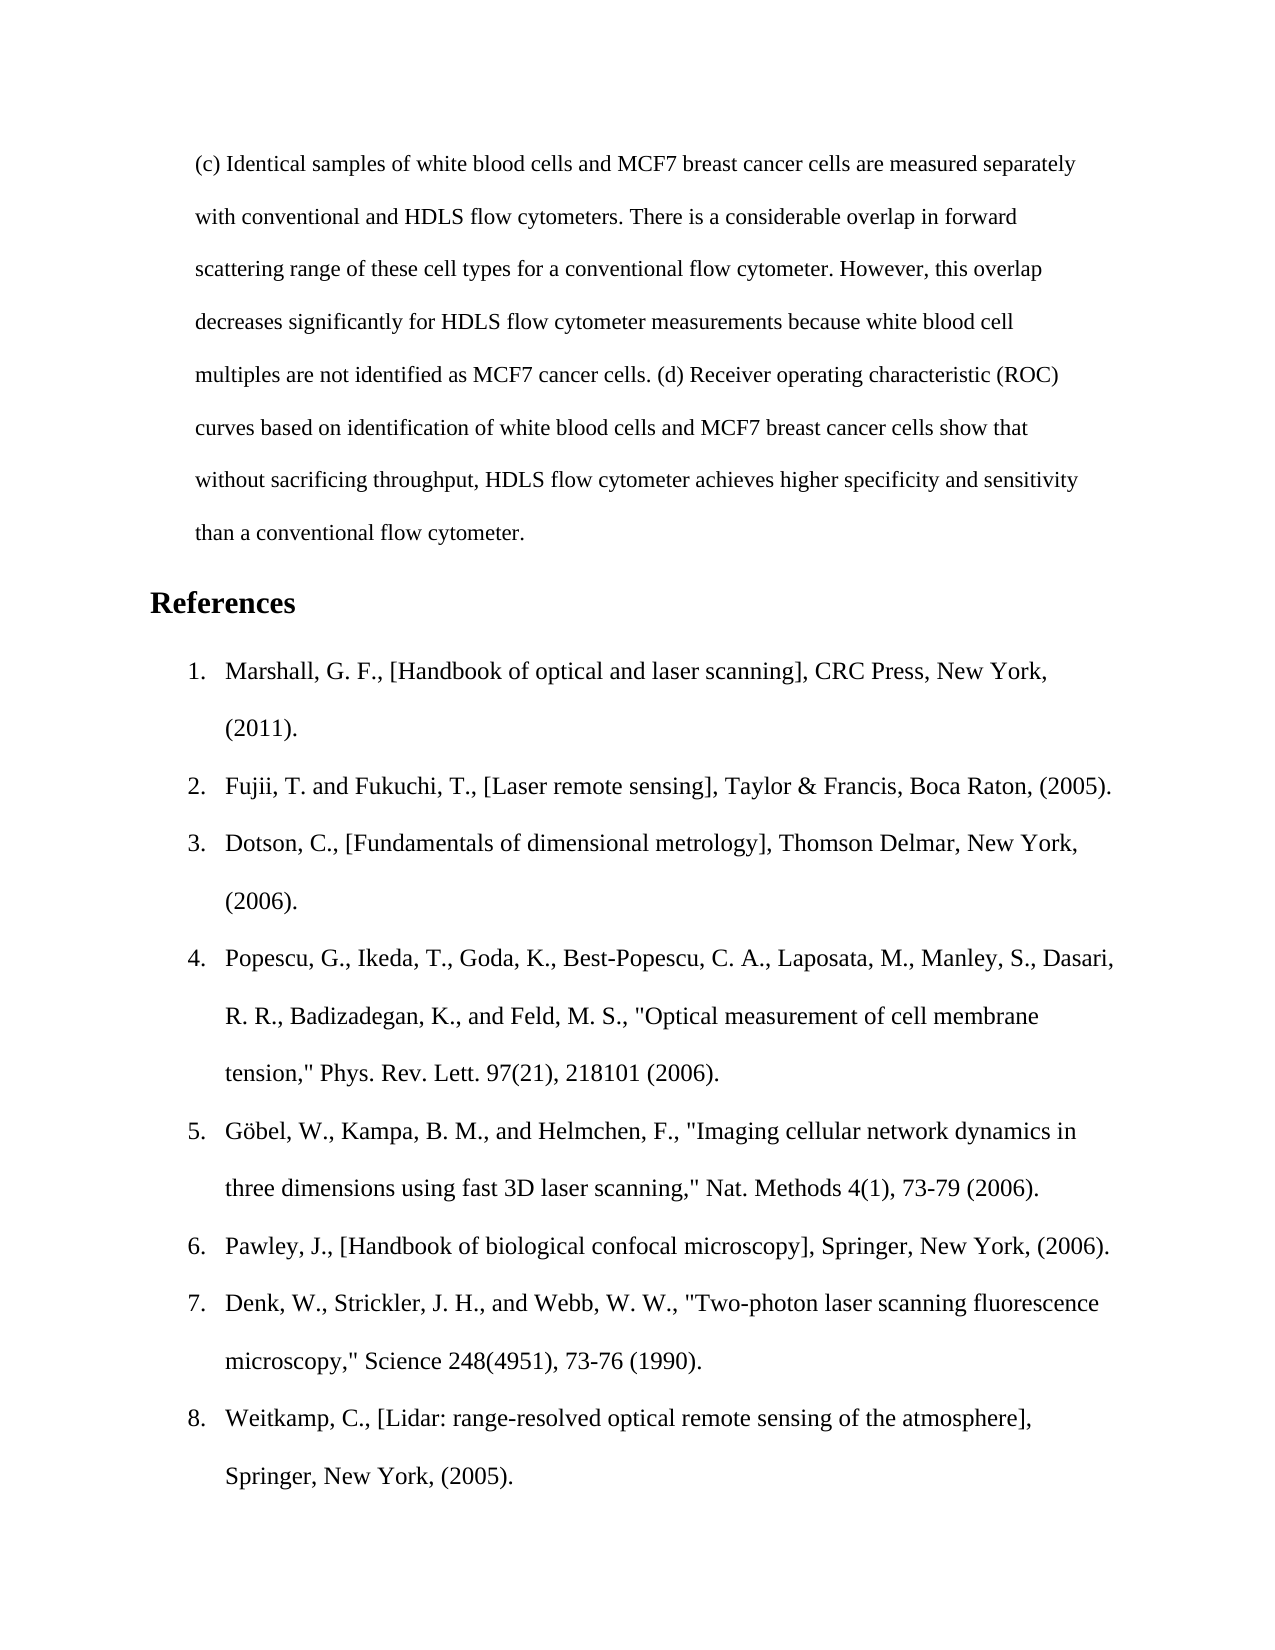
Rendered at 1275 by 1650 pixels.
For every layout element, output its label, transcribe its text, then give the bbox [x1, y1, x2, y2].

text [195, 150, 1080, 545]
subtitle References [150, 584, 1125, 620]
list Marshall, G. F., [Handbook of optical and laser scanning], CRC Press, New York, (2011). [187, 656, 1125, 742]
text Popescu, G., Ikeda, T., Goda, K., Best-Popescu, C. A., Laposata, M., Manley, S., Dasari, R. R., Badizadegan, K., and Feld, M. S., "Optical measurement of cell membrane tension," Phys. Rev. Lett. 97(21), 218101 (2006). [187, 943, 1125, 1087]
text Dotson, C., [Fundamentals of dimensional metrology], Thomson Delmar, New York, (2006). [187, 828, 1125, 915]
text Pawley, J., [Handbook of biological confocal microscopy], Springer, New York, (2006). [187, 1231, 1125, 1260]
text Denk, W., Strickler, J. H., and Webb, W. W., "Two-photon laser scanning fluorescence microscopy," Science 248(4951), 73-76 (1990). [187, 1288, 1125, 1375]
text Weitkamp, C., [Lidar: range-resolved optical remote sensing of the atmosphere], Springer, New York, (2005). [187, 1403, 1125, 1490]
text Göbel, W., Kampa, B. M., and Helmchen, F., "Imaging cellular network dynamics in three dimensions using fast 3D laser scanning," Nat. Methods 4(1), 73-79 (2006). [187, 1116, 1125, 1202]
text Fujii, T. and Fukuchi, T., [Laser remote sensing], Taylor & Francis, Boca Raton, (2005). [187, 771, 1125, 800]
